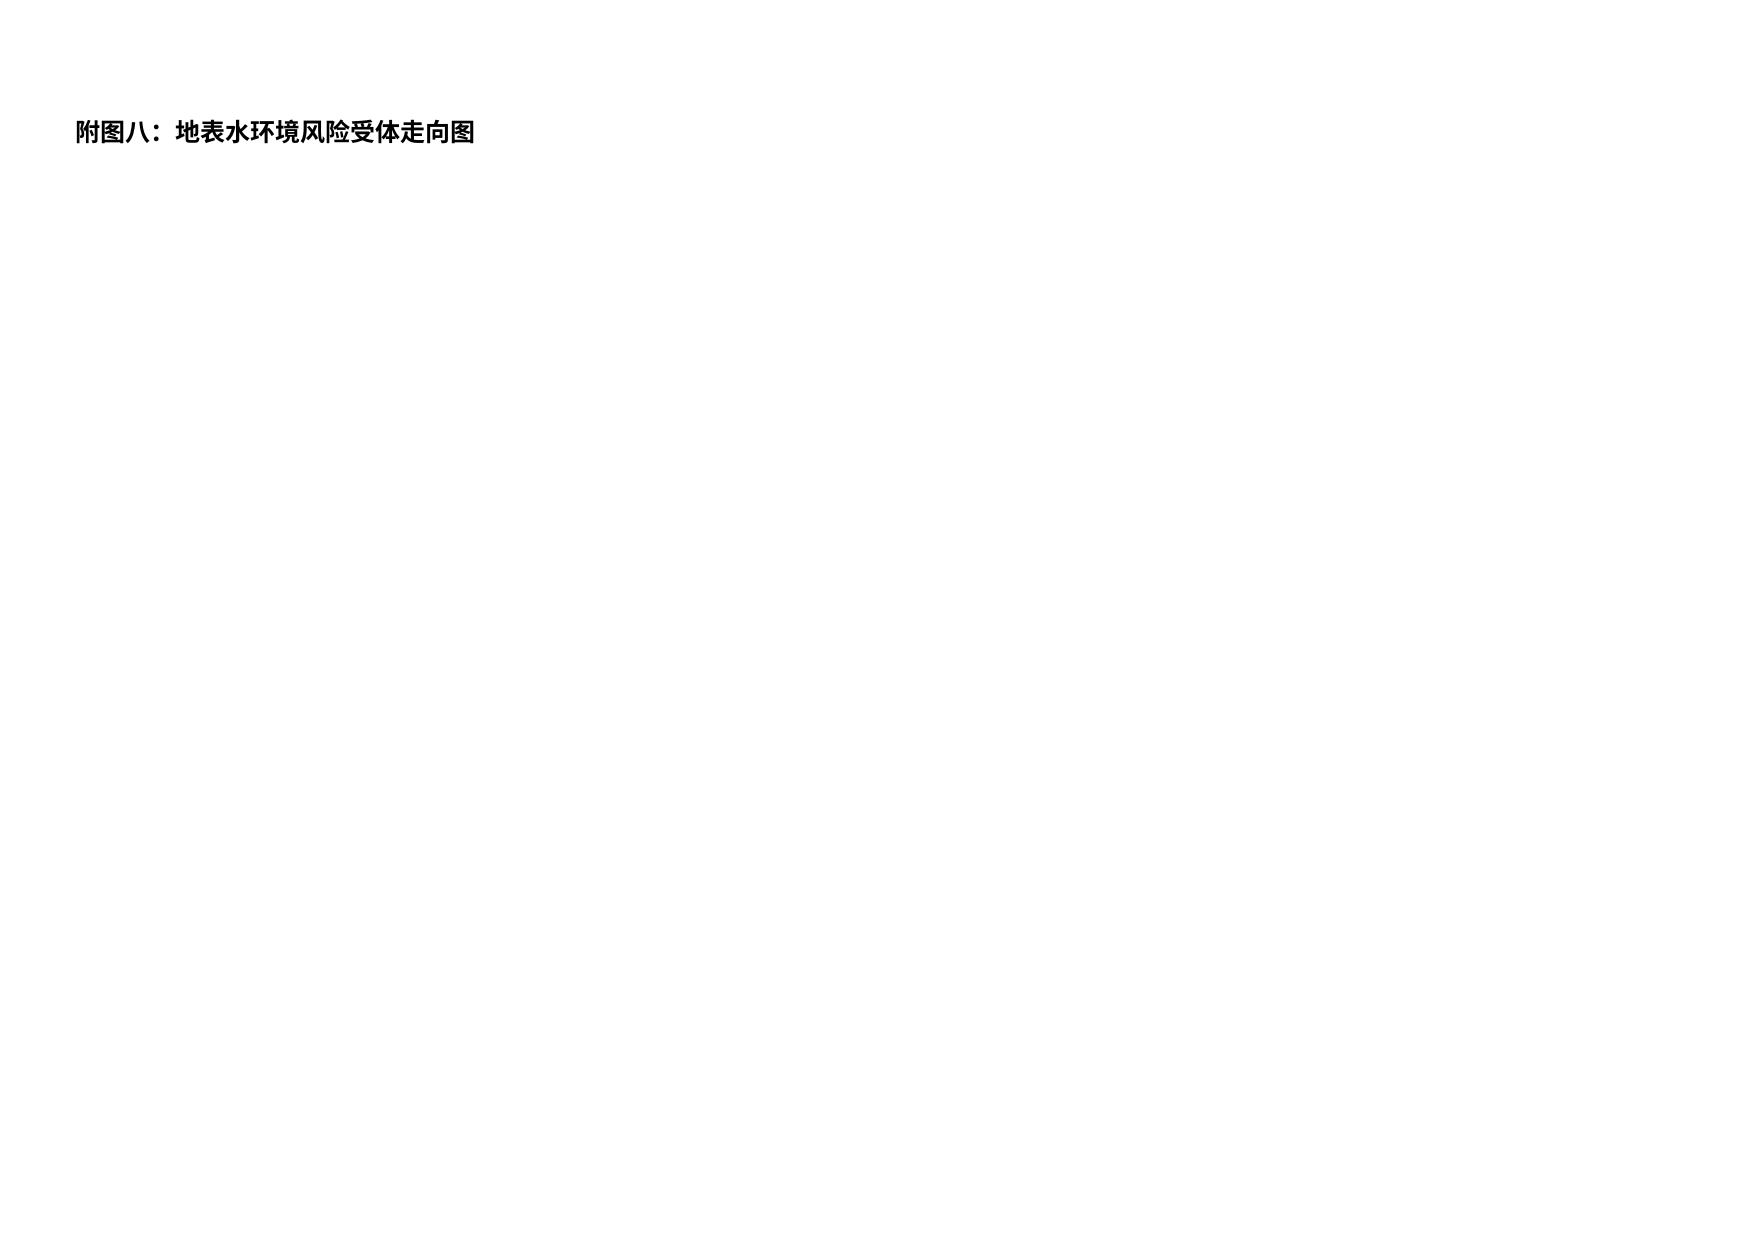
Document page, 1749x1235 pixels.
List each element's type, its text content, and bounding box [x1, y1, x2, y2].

subtitle 附图八：地表水环境风险受体走向图 [75, 98, 1673, 163]
